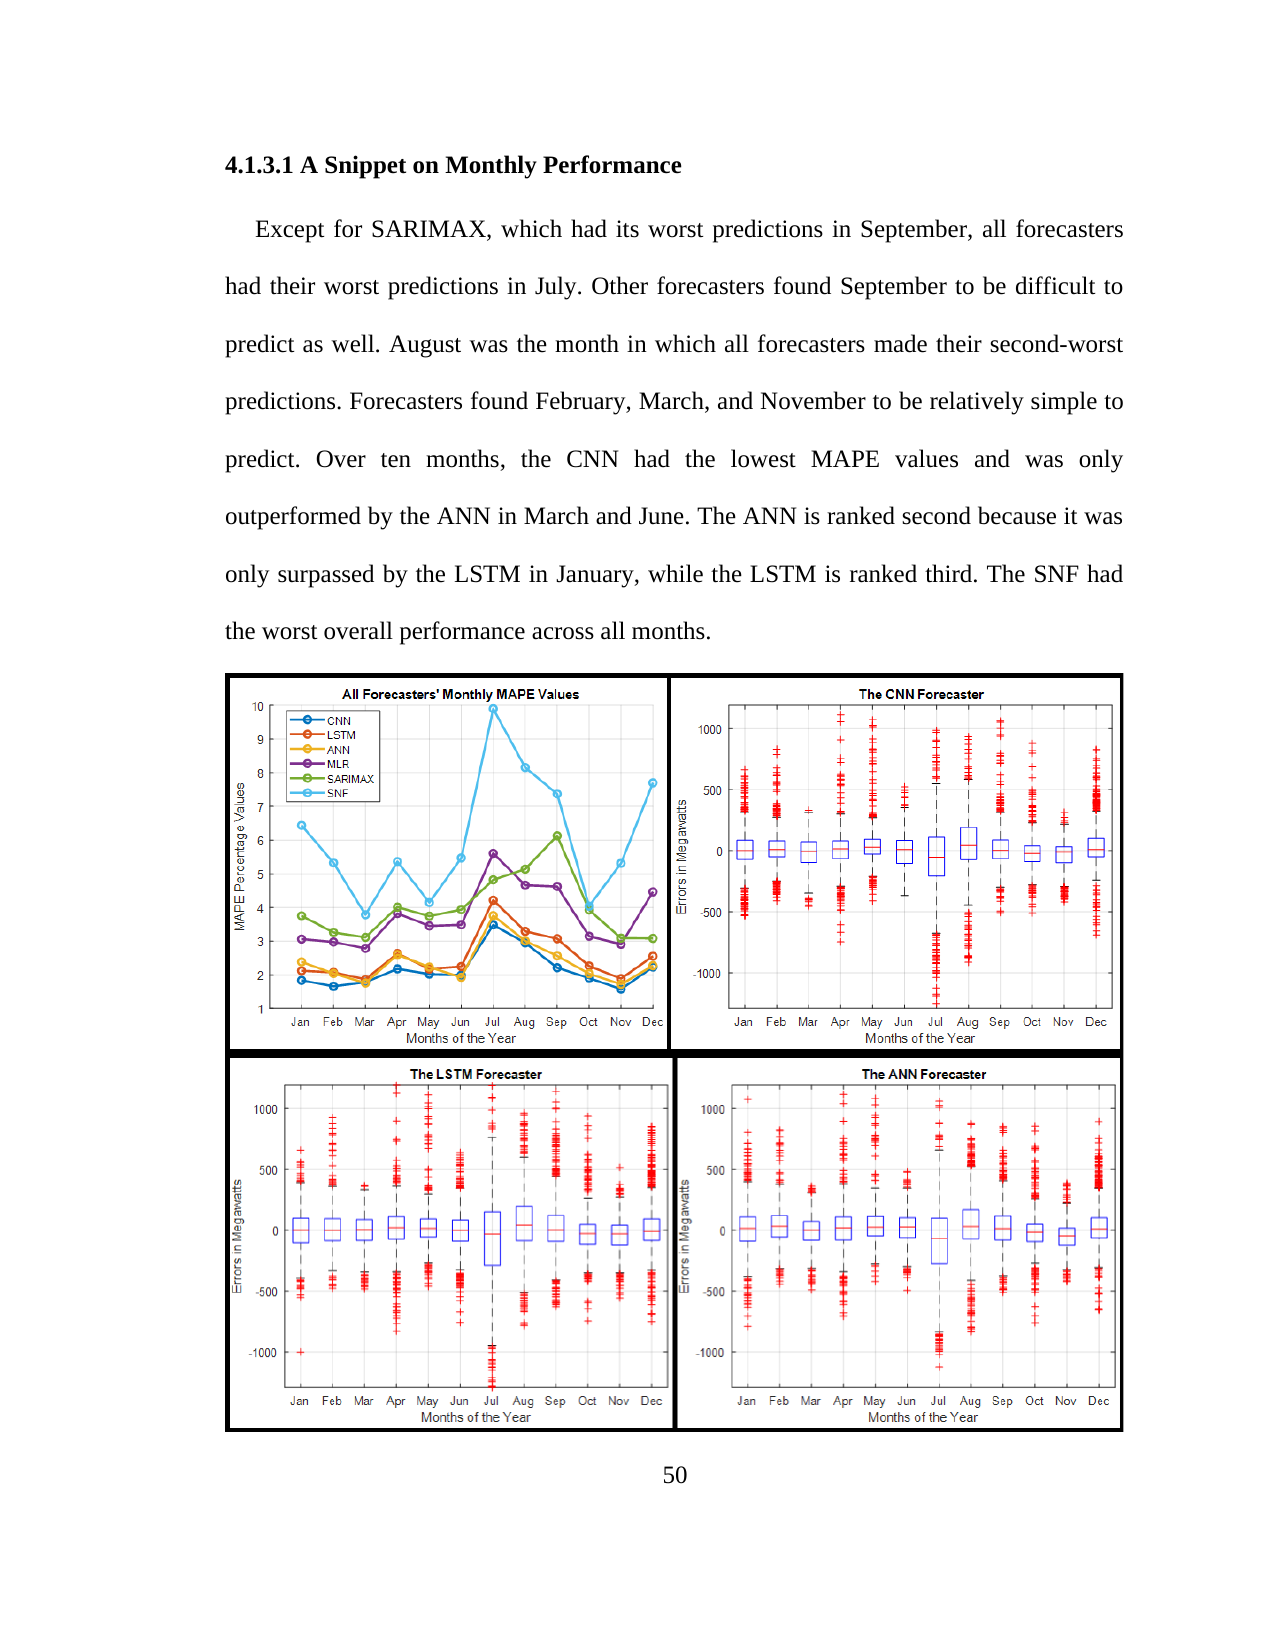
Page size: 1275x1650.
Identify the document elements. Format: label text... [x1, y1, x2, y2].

subtitle 4.1.3.1 A Snippet on Monthly Performance [225, 150, 1125, 179]
picture [225, 673, 1124, 1432]
text Except for SARIMAX, which had its worst predictions in September, all forecasters had their worst predictions in July. Other forecasters found September to be difficult to predict as well. August was the month in which all forecasters made their second-worst predictions. Forecasters found February, March, and November to be relatively simple to predict. Over ten months, the CNN had the lowest MAPE values and was only outperformed by the ANN in March and June. The ANN is ranked second because it was only surpassed by the LSTM in January, while the LSTM is ranked third. The SNF had the worst overall performance across all months. [225, 214, 1125, 645]
